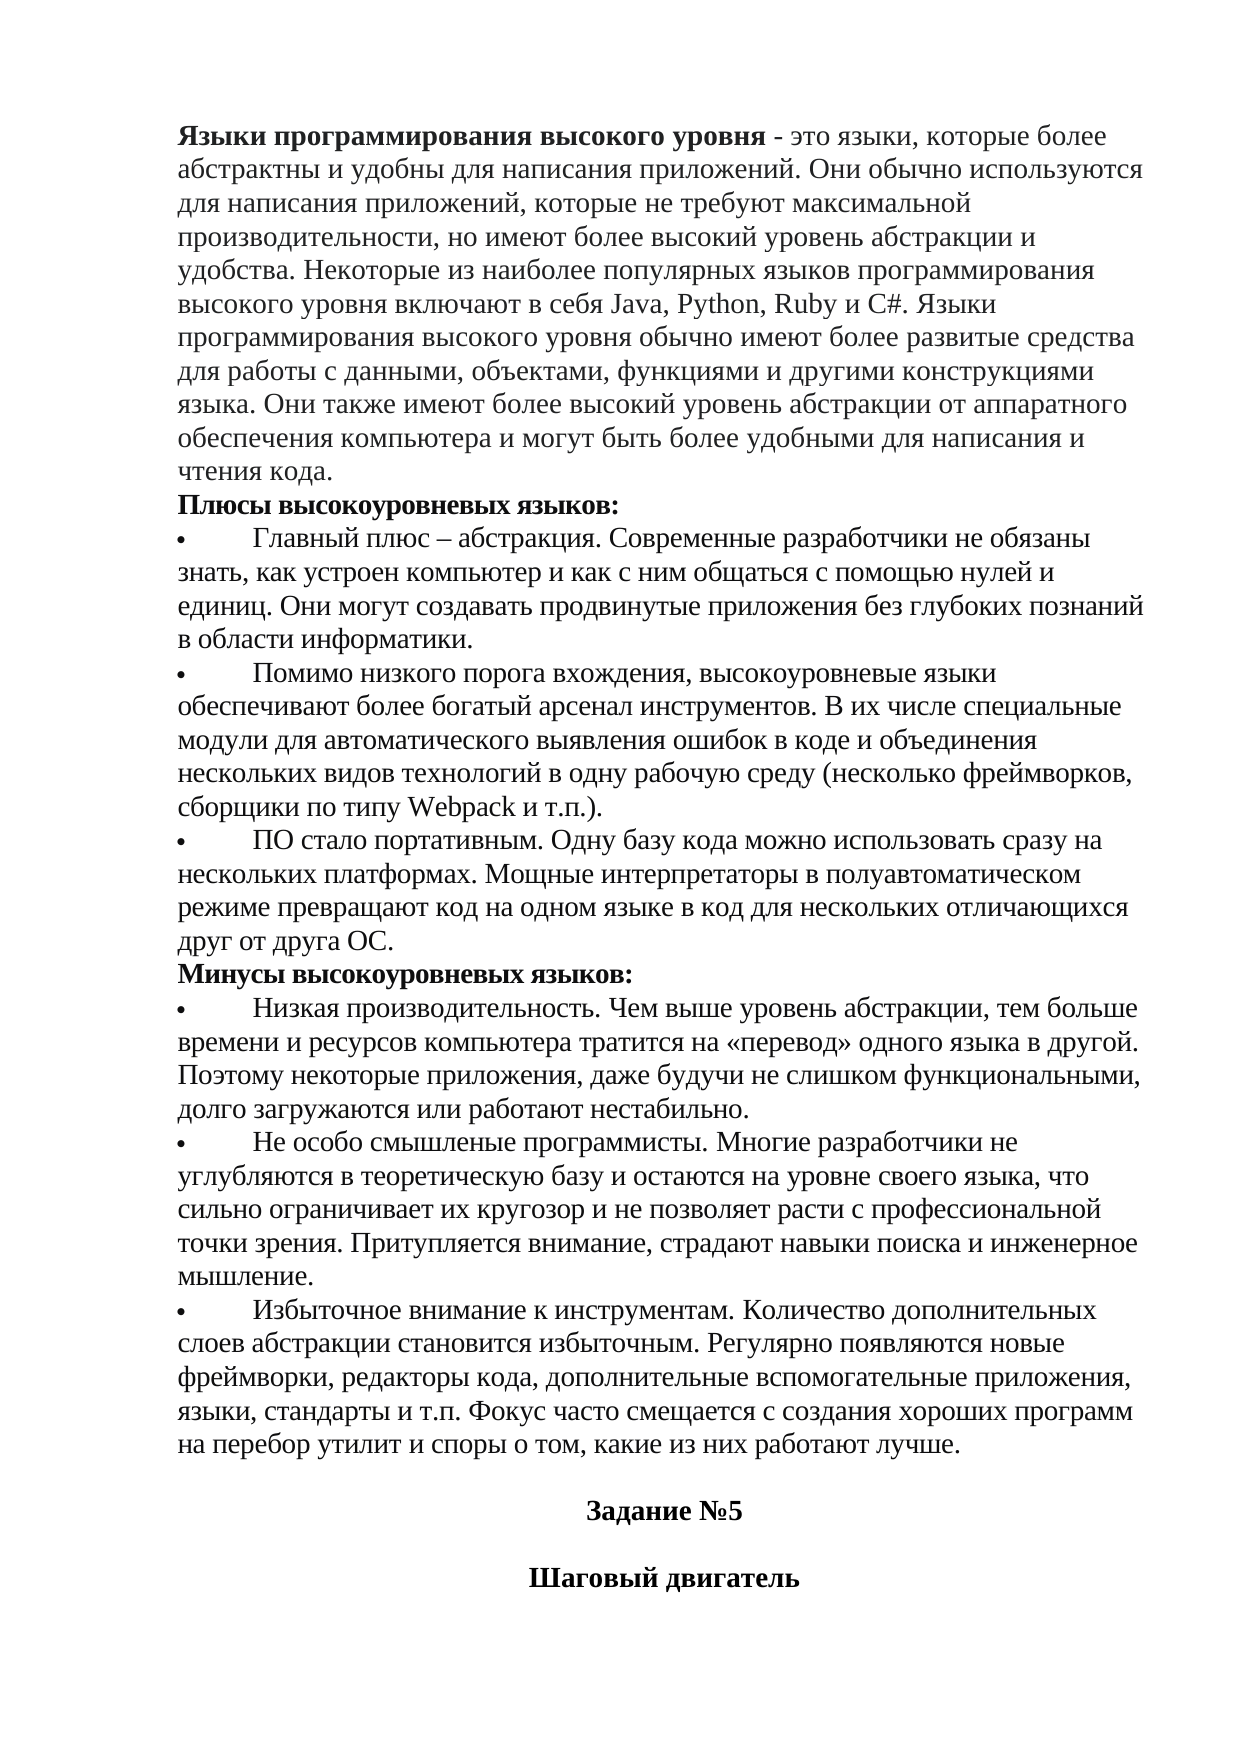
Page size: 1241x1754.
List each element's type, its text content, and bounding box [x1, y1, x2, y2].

list ПО стало портативным. Одну базу кода можно использовать сразу на нескольких платформах. Мощные интерпретаторы в полуавтоматическом режиме превращают код на одном языке в код для нескольких отличающихся друг от друга ОС. [177, 822, 1152, 957]
subtitle Задание №5 [177, 1493, 1152, 1527]
list Помимо низкого порога вхождения, высокоуровневые языки обеспечивают более богатый арсенал инструментов. В их числе специальные модули для автоматического выявления ошибок в коде и объединения нескольких видов технологий в одну рабочую среду (несколько фреймворков, сборщики по типу Webpack и т.п.). [177, 655, 1152, 822]
text Шаговый двигатель [177, 1560, 1152, 1594]
list Главный плюс – абстракция. Современные разработчики не обязаны знать, как устроен компьютер и как с ним общаться с помощью нулей и единиц. Они могут создавать продвинутые приложения без глубоких познаний в области информатики. [177, 521, 1152, 655]
list Избыточное внимание к инструментам. Количество дополнительных слоев абстракции становится избыточным. Регулярно появляются новые фреймворки, редакторы кода, дополнительные вспомогательные приложения, языки, стандарты и т.п. Фокус часто смещается с создания хороших программ на перебор утилит и споры о том, какие из них работают лучше. [177, 1292, 1152, 1460]
subtitle Плюсы высокоуровневых языков: [177, 487, 1152, 521]
subtitle Минусы высокоуровневых языков: [177, 957, 1152, 990]
subtitle Языки программирования высокого уровня - это языки, которые более абстрактны и удобны для написания приложений. Они обычно используются для написания приложений, которые не требуют максимальной производительности, но имеют более высокий уровень абстракции и удобства. Некоторые из наиболее популярных языков программирования высокого уровня включают в себя Java, Python, Ruby и C#. Языки программирования высокого уровня обычно имеют более развитые средства для работы с данными, объектами, функциями и другими конструкциями языка. Они также имеют более высокий уровень абстракции от аппаратного обеспечения компьютера и могут быть более удобными для написания и чтения кода. [177, 118, 1152, 487]
list Не особо смышленые программисты. Многие разработчики не углубляются в теоретическую базу и остаются на уровне своего языка, что сильно ограничивает их кругозор и не позволяет расти с профессиональной точки зрения. Притупляется внимание, страдают навыки поиска и инженерное мышление. [177, 1124, 1152, 1292]
list Низкая производительность. Чем выше уровень абстракции, тем больше времени и ресурсов компьютера тратится на «перевод» одного языка в другой. Поэтому некоторые приложения, даже будучи не слишком функциональными, долго загружаются или работают нестабильно. [177, 990, 1152, 1124]
